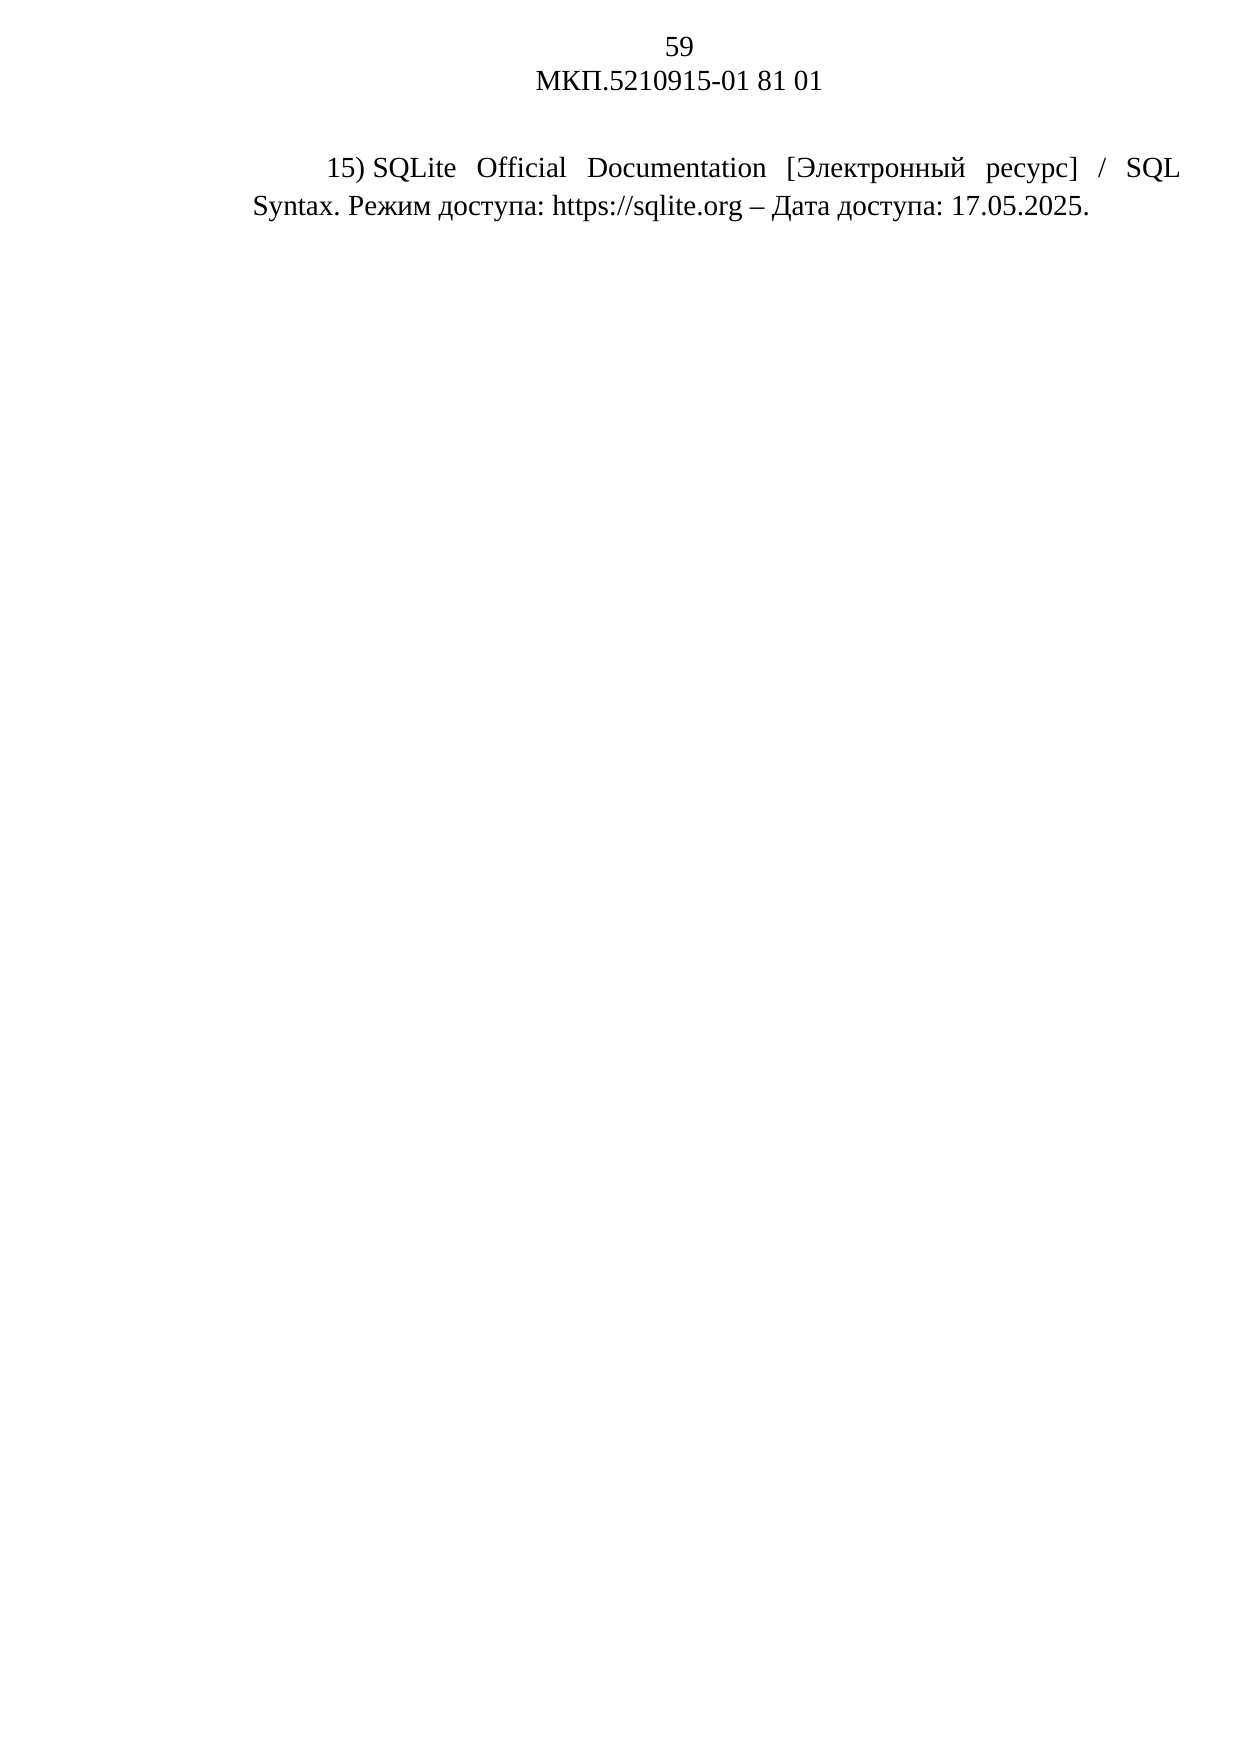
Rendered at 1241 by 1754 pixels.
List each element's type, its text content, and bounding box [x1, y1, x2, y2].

list SQLite Official Documentation [Электронный ресурс] / SQL Syntax. Режим доступа: https://sqlite.org – Дата доступа: 17.05.2025. [252, 148, 1181, 223]
